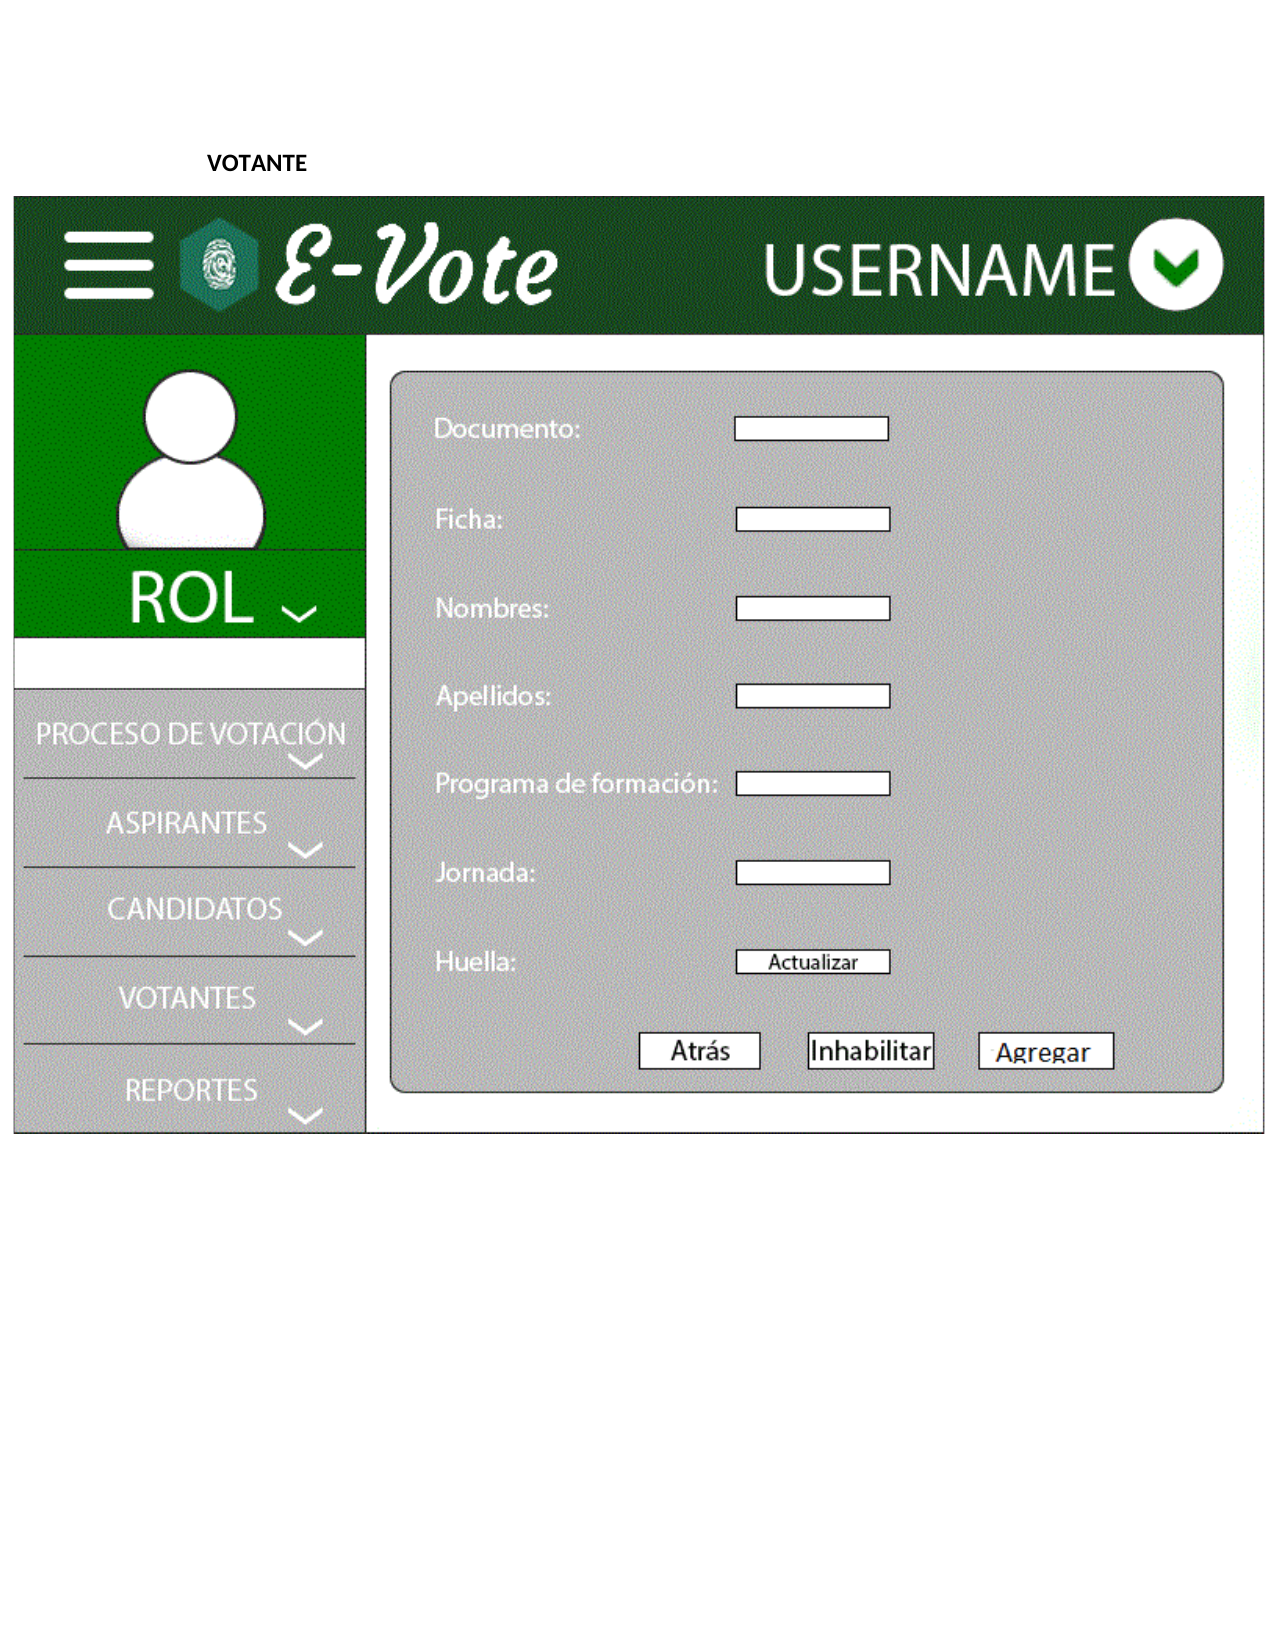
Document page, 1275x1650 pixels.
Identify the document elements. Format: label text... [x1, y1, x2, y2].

text VOTANTE [207, 148, 1098, 178]
picture [13, 196, 1265, 1134]
